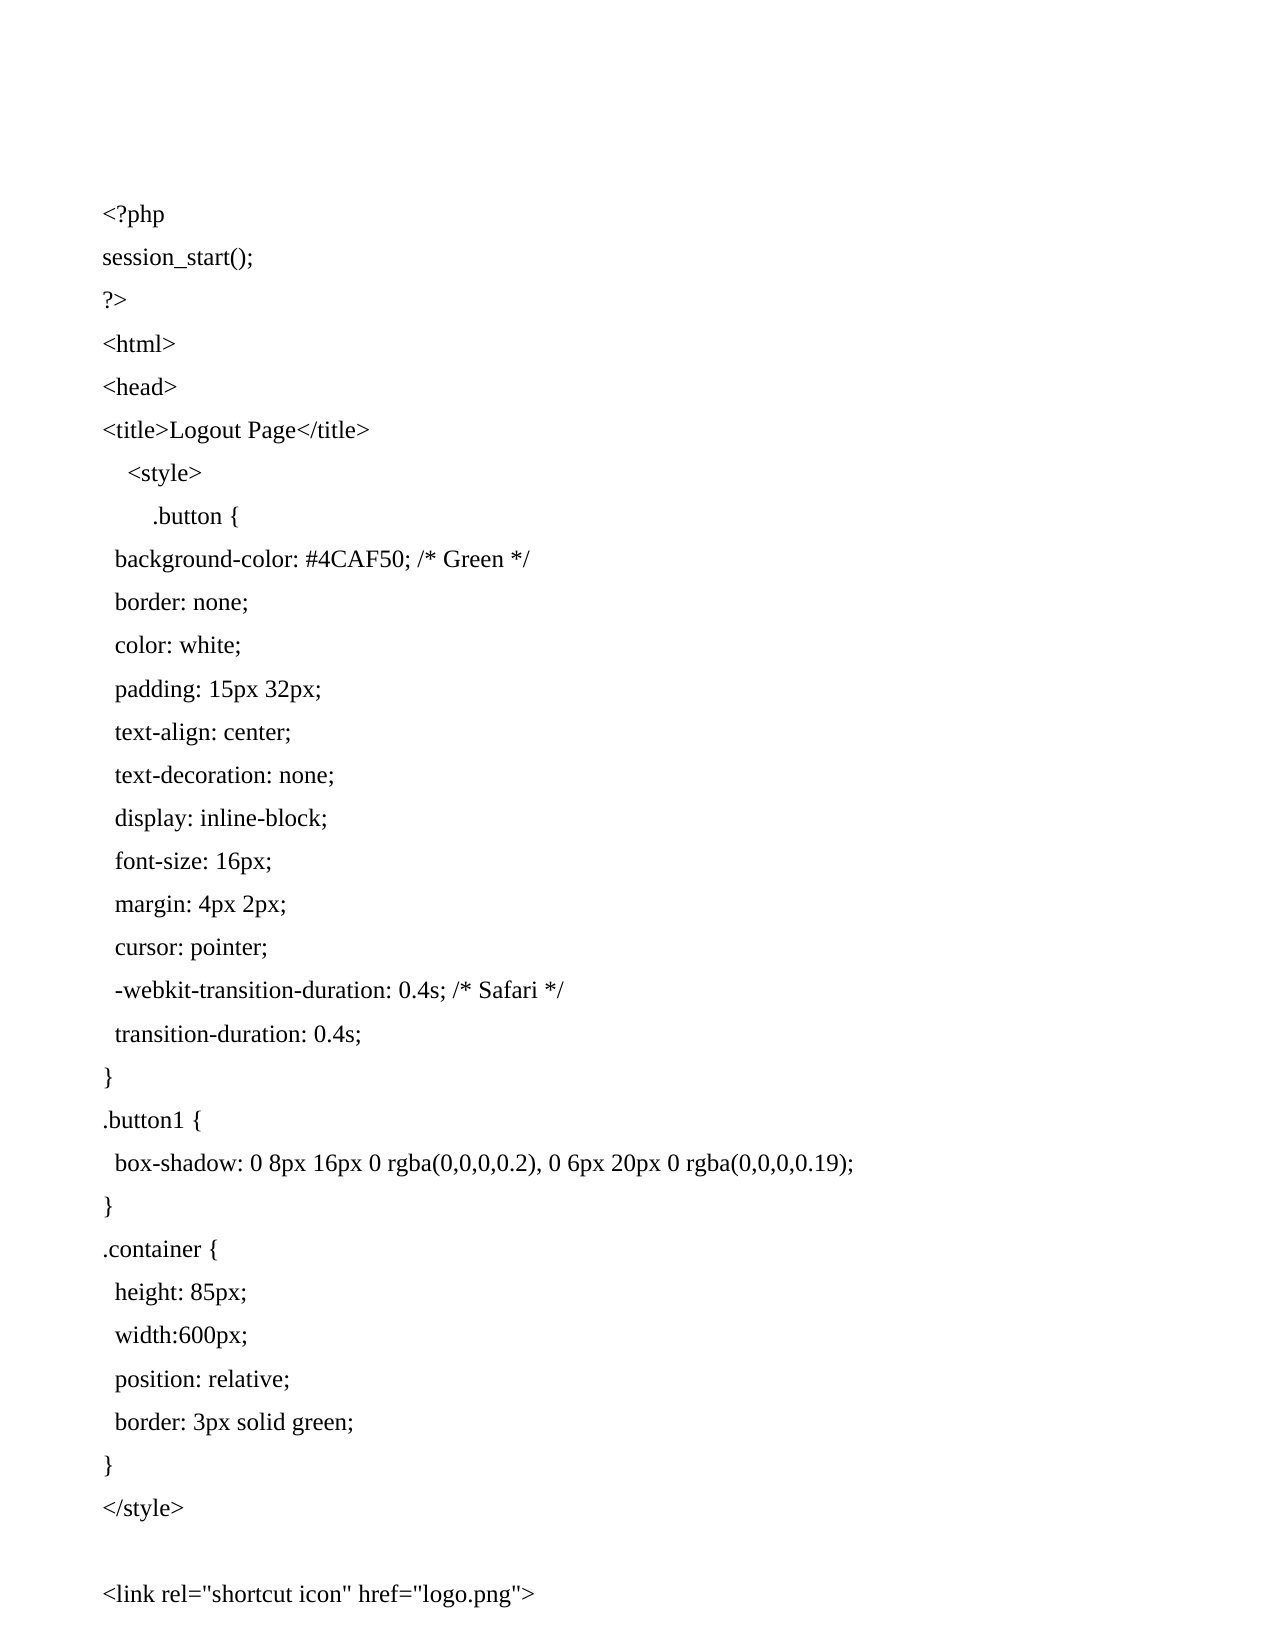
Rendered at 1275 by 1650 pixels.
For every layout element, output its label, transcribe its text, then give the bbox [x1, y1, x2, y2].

text } [102, 1191, 1217, 1220]
text margin: 4px 2px; [102, 889, 1217, 918]
text border: 3px solid green; [102, 1407, 1217, 1436]
text <?php [102, 199, 1217, 228]
text border: none; [102, 587, 1217, 616]
text cursor: pointer; [102, 932, 1217, 961]
text } [102, 1062, 1217, 1091]
text padding: 15px 32px; [102, 674, 1217, 702]
text color: white; [102, 631, 1217, 659]
text <link rel="shortcut icon" href="logo.png"> [102, 1579, 1217, 1608]
text position: relative; [102, 1364, 1217, 1392]
text font-size: 16px; [102, 846, 1217, 875]
text .button1 { [102, 1105, 1217, 1134]
text .container { [102, 1234, 1217, 1263]
text <html> [102, 329, 1217, 357]
text <style> [102, 458, 1217, 487]
text transition-duration: 0.4s; [102, 1019, 1217, 1047]
text background-color: #4CAF50; /* Green */ [102, 544, 1217, 573]
text box-shadow: 0 8px 16px 0 rgba(0,0,0,0.2), 0 6px 20px 0 rgba(0,0,0,0.19); [102, 1148, 1217, 1177]
text text-align: center; [102, 717, 1217, 746]
text .button { [102, 501, 1217, 530]
text display: inline-block; [102, 803, 1217, 832]
text <head> [102, 372, 1217, 401]
text </style> [102, 1493, 1217, 1522]
text text-decoration: none; [102, 760, 1217, 789]
text height: 85px; [102, 1277, 1217, 1306]
text -webkit-transition-duration: 0.4s; /* Safari */ [102, 976, 1217, 1004]
text <title>Logout Page</title> [102, 415, 1217, 444]
text ?> [102, 286, 1217, 314]
text session_start(); [102, 242, 1217, 271]
text } [102, 1450, 1217, 1479]
text width:600px; [102, 1321, 1217, 1349]
